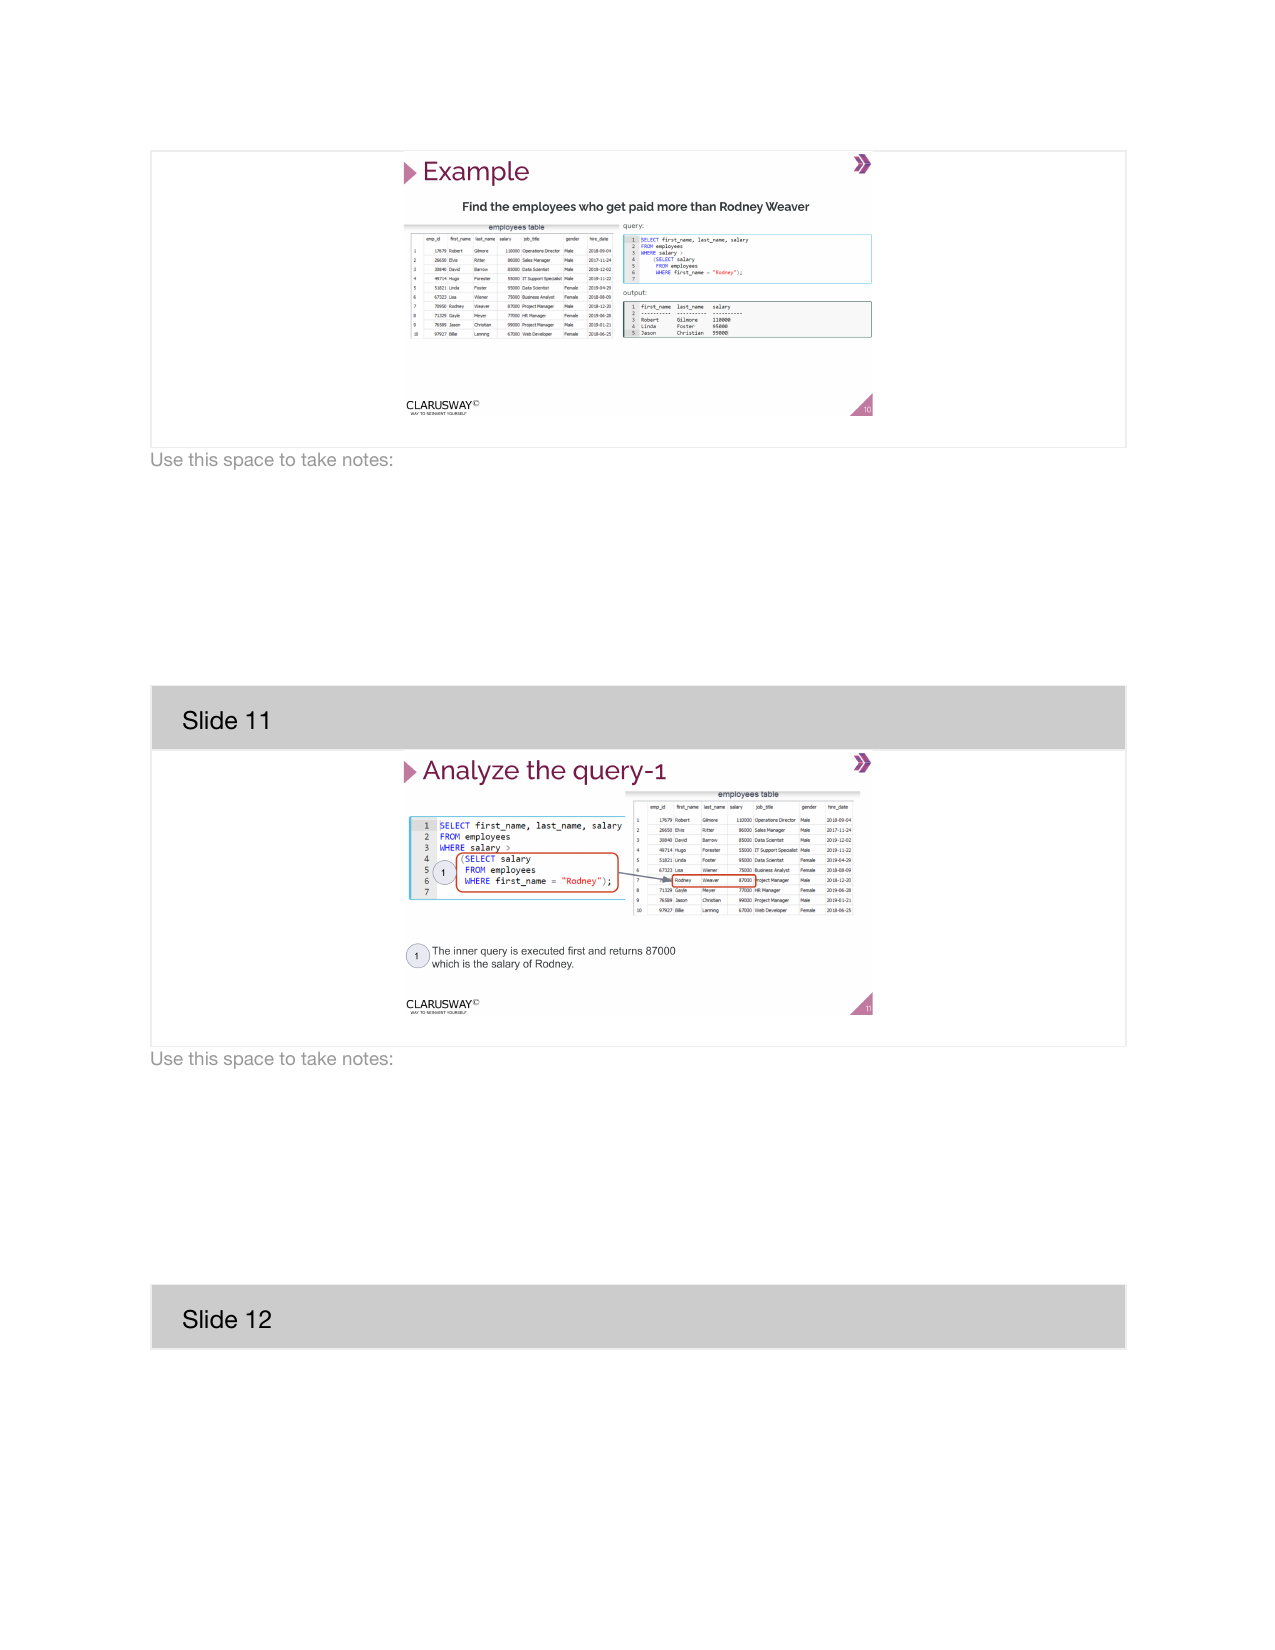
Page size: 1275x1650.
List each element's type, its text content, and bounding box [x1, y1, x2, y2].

table_header Slide 12 [152, 1285, 1125, 1348]
picture [403, 750, 873, 1015]
table_cell [152, 152, 1125, 447]
text Use this space to take notes: [150, 1047, 1125, 1071]
table_cell [152, 751, 1125, 1046]
table_header Slide 11 [152, 686, 1125, 749]
text Use this space to take notes: [150, 448, 1125, 472]
picture [403, 151, 873, 416]
